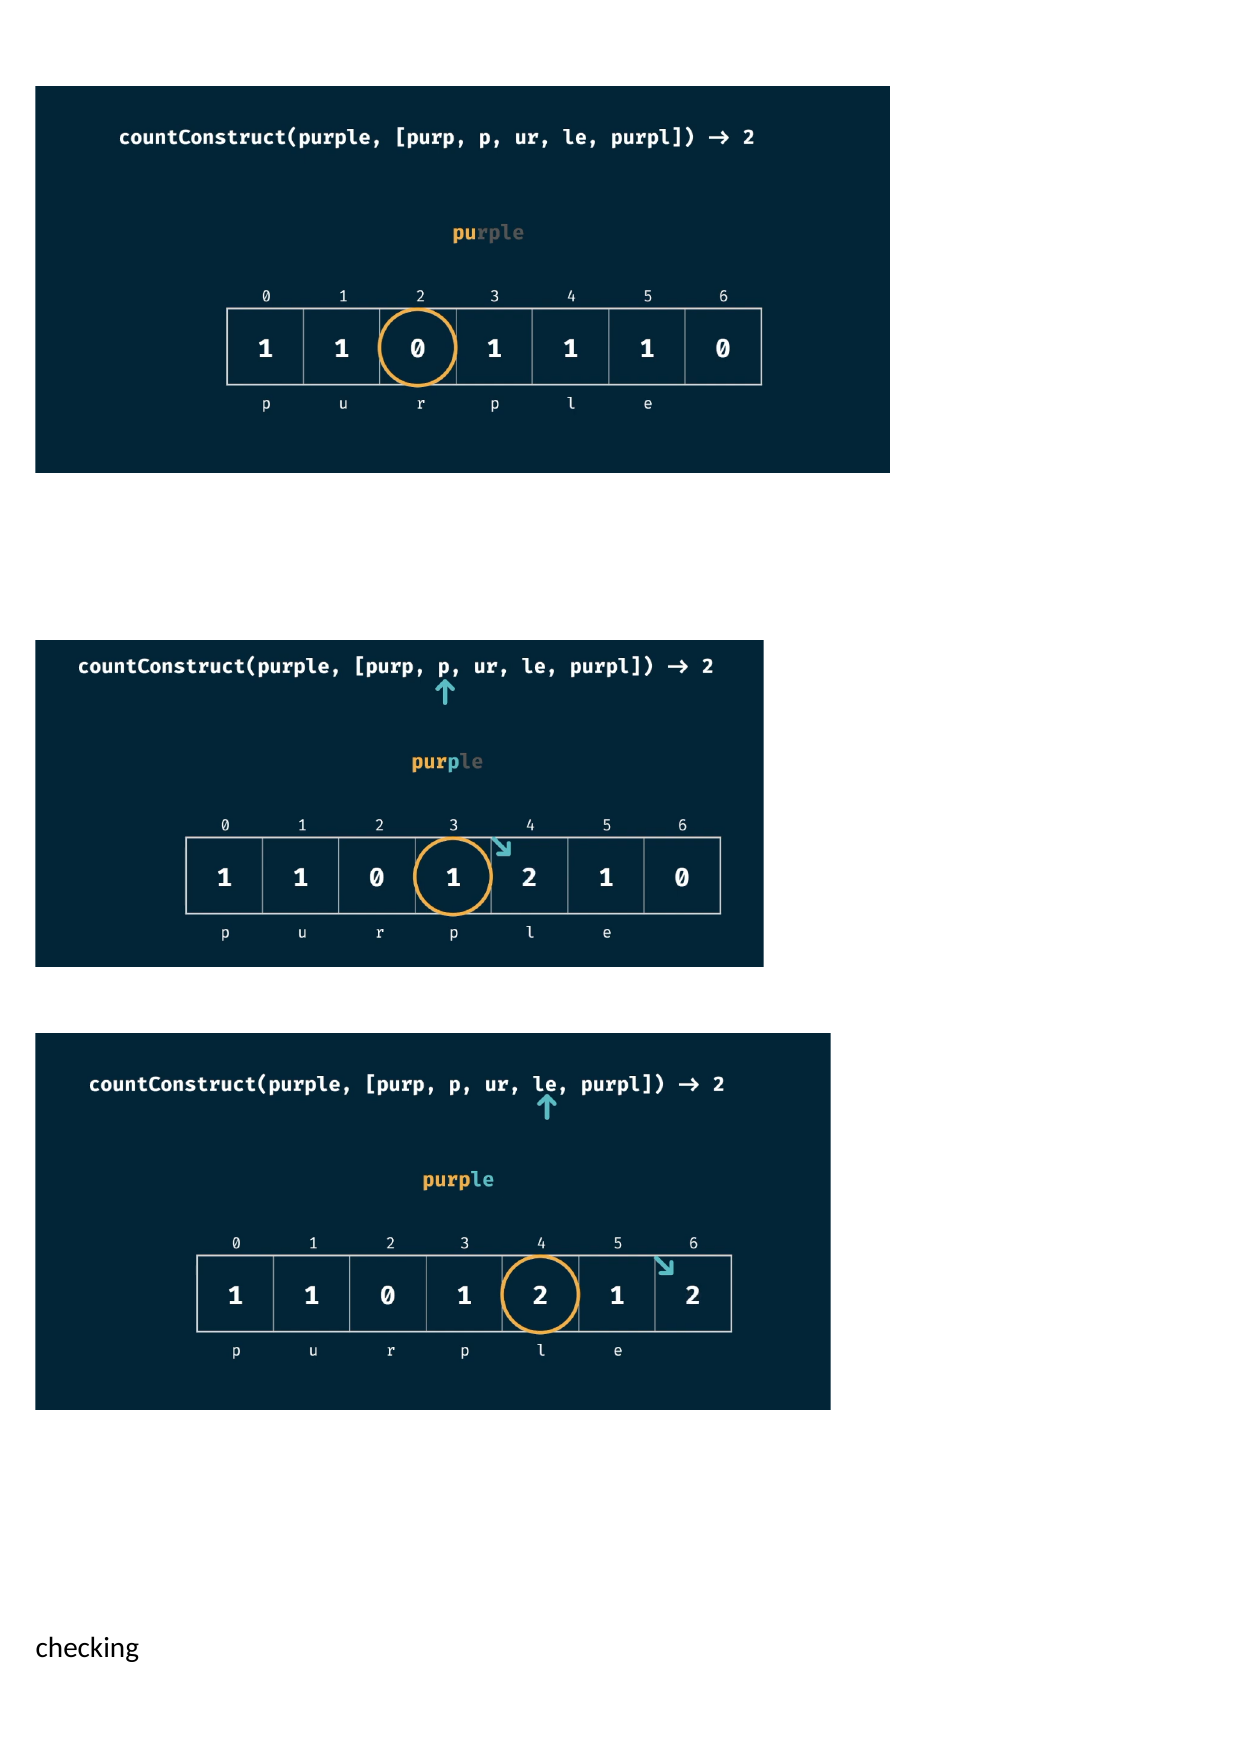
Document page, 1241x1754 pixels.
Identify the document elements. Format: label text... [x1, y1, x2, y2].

picture [668, 659, 688, 673]
picture [706, 130, 729, 144]
picture [386, 1237, 425, 1251]
picture [187, 655, 259, 682]
picture [167, 125, 240, 144]
picture [232, 1237, 240, 1250]
picture [310, 1238, 316, 1249]
picture [299, 820, 308, 832]
picture [642, 654, 655, 678]
picture [197, 1072, 270, 1095]
picture [395, 125, 407, 148]
picture [689, 1235, 700, 1251]
picture [712, 1076, 724, 1091]
picture [492, 290, 503, 303]
picture [484, 1176, 493, 1186]
picture [427, 1087, 435, 1095]
picture [644, 400, 653, 409]
picture [299, 930, 307, 938]
picture [407, 130, 465, 149]
picture [434, 660, 459, 679]
picture [462, 1237, 473, 1250]
picture [683, 125, 694, 146]
picture [461, 751, 486, 769]
picture [221, 928, 231, 941]
picture [365, 1072, 377, 1095]
picture [340, 290, 346, 302]
picture [449, 1080, 462, 1096]
picture [319, 658, 338, 676]
picture [376, 928, 383, 937]
picture [537, 1095, 556, 1119]
picture [464, 1087, 469, 1095]
picture [629, 1074, 639, 1091]
picture [479, 133, 492, 149]
picture [193, 1250, 734, 1337]
picture [77, 657, 185, 678]
picture [501, 222, 513, 239]
picture [742, 125, 754, 144]
picture [526, 926, 534, 938]
picture [537, 1344, 545, 1358]
picture [310, 1348, 318, 1356]
picture [563, 125, 586, 145]
picture [255, 657, 317, 678]
picture [377, 1077, 425, 1096]
picture [601, 290, 653, 303]
picture [460, 1343, 473, 1361]
picture [590, 139, 595, 148]
picture [579, 1076, 629, 1097]
picture [653, 1073, 666, 1096]
picture [472, 1172, 480, 1187]
picture [521, 656, 554, 678]
picture [340, 401, 348, 408]
picture [221, 820, 229, 832]
picture [537, 1237, 546, 1249]
picture [515, 130, 538, 144]
picture [416, 290, 426, 302]
picture [619, 658, 628, 673]
picture [532, 1072, 556, 1092]
picture [417, 400, 426, 408]
picture [609, 127, 674, 149]
picture [268, 1076, 317, 1100]
picture [459, 829, 501, 833]
picture [137, 1072, 195, 1091]
picture [512, 1087, 521, 1095]
picture [716, 288, 728, 303]
picture [387, 1347, 394, 1355]
picture [421, 1174, 472, 1192]
picture [376, 819, 383, 832]
picture [514, 228, 527, 240]
picture [316, 1072, 340, 1091]
picture [239, 126, 297, 147]
picture [642, 1072, 652, 1096]
picture [232, 1347, 242, 1359]
picture [494, 139, 500, 147]
picture [451, 226, 501, 245]
picture [263, 399, 271, 412]
picture [117, 132, 153, 144]
picture [614, 1237, 622, 1250]
picture [490, 396, 503, 414]
picture [344, 1086, 349, 1095]
picture [567, 397, 576, 414]
picture [614, 1347, 622, 1355]
picture [603, 925, 613, 937]
picture [451, 819, 457, 831]
picture [410, 756, 458, 774]
picture [449, 925, 460, 943]
picture [297, 125, 371, 153]
picture [352, 654, 415, 681]
picture [701, 658, 713, 673]
picture [568, 659, 619, 678]
text checking [35, 1629, 1193, 1664]
picture [436, 680, 454, 704]
picture [678, 817, 687, 832]
picture [374, 135, 379, 148]
picture [156, 130, 167, 144]
picture [676, 1077, 699, 1090]
picture [501, 669, 506, 677]
picture [674, 125, 682, 146]
picture [101, 1077, 135, 1092]
picture [473, 658, 498, 673]
picture [182, 819, 722, 920]
picture [223, 290, 763, 390]
picture [485, 1077, 508, 1091]
picture [88, 1077, 99, 1091]
picture [632, 654, 639, 678]
